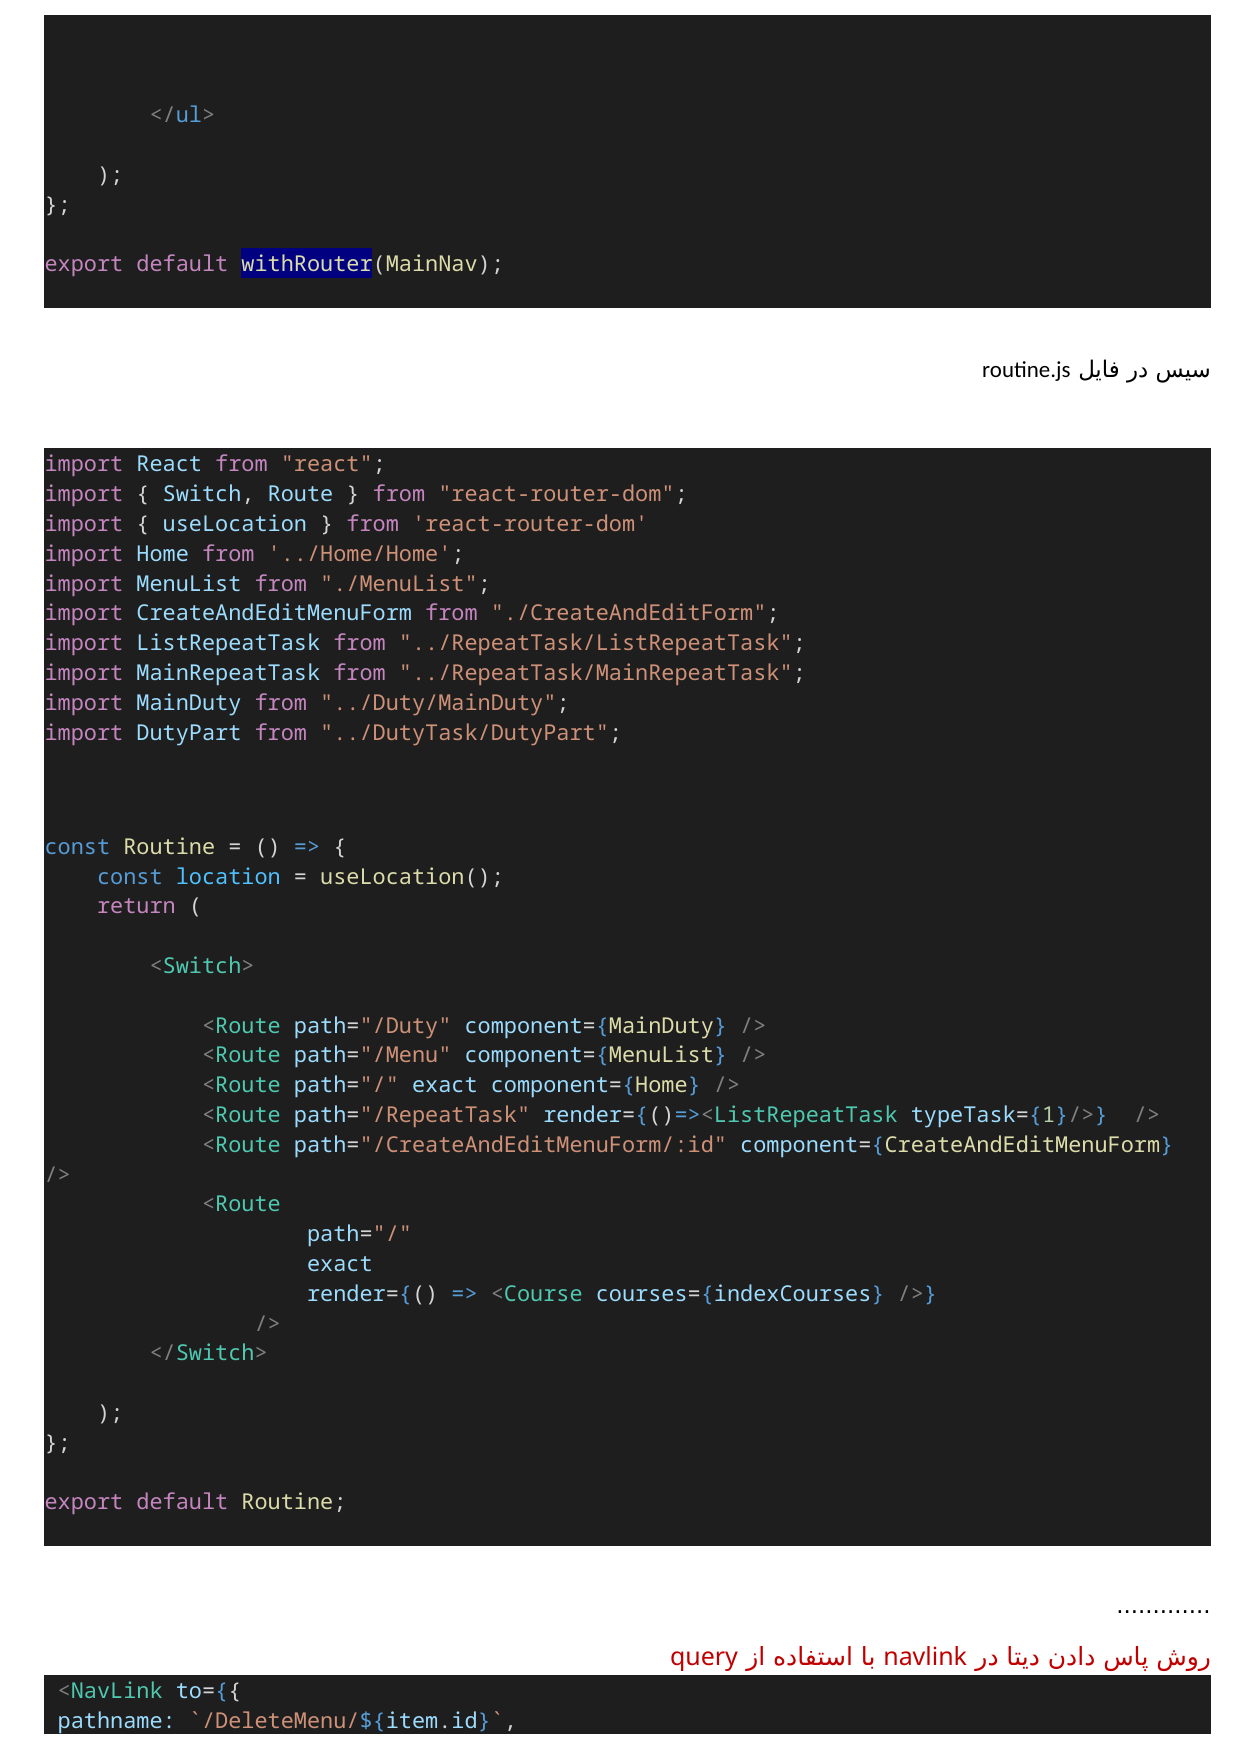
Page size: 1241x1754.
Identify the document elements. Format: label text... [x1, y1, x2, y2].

text <Route path="/" exact component={Home} /> [44, 1069, 1211, 1099]
text <Route path="/CreateAndEditMenuForm/:id" component={CreateAndEditMenuForm} /> [44, 1129, 1211, 1188]
text export default withRouter(MainNav); [372, 248, 1211, 278]
text <Route path="/Menu" component={MenuList} /> [44, 1039, 1211, 1069]
text exact [44, 1248, 1211, 1278]
text const location = useLocation(); [44, 861, 1211, 890]
text render={() => <Course courses={indexCourses} />} [44, 1278, 1211, 1307]
text import { useLocation } from 'react-router-dom' [44, 508, 1211, 538]
text <NavLink to={{ [44, 1675, 1211, 1705]
text import React from "react"; [44, 448, 1211, 478]
text import MenuList from "./MenuList"; [44, 568, 1211, 597]
text ............. [44, 1593, 1211, 1619]
text سیس در فایل routine.js [44, 355, 1211, 383]
text const Routine = () => { [44, 831, 1211, 861]
text <Route path="/Duty" component={MainDuty} /> [44, 1009, 1211, 1039]
text import CreateAndEditMenuForm from "./CreateAndEditForm"; [44, 597, 1211, 627]
text </Switch> [44, 1337, 1211, 1367]
text ); [44, 159, 1211, 189]
text return ( [44, 890, 1211, 920]
text <Switch> [44, 950, 1211, 980]
text ); [44, 1397, 1211, 1427]
text path="/" [44, 1218, 1211, 1248]
text /> [44, 1307, 1211, 1337]
text export default withRouter(MainNav); [44, 248, 241, 278]
text import MainDuty from "../Duty/MainDuty"; [44, 687, 1211, 717]
text pathname: `/DeleteMenu/${item.id}`, [44, 1705, 1211, 1734]
text }; [44, 1427, 1211, 1456]
text import MainRepeatTask from "../RepeatTask/MainRepeatTask"; [44, 657, 1211, 687]
text <Route [44, 1188, 1211, 1218]
text import { Switch, Route } from "react-router-dom"; [44, 478, 1211, 508]
text </ul> [44, 99, 1211, 129]
text import DutyPart from "../DutyTask/DutyPart"; [44, 717, 1211, 746]
text <Route path="/RepeatTask" render={()=><ListRepeatTask typeTask={1}/>} /> [44, 1099, 1211, 1129]
text import Home from '../Home/Home'; [44, 538, 1211, 568]
text }; [44, 189, 1211, 218]
subtitle روش پاس دادن دیتا در navlink با استفاده از query [44, 1638, 1211, 1672]
text export default Routine; [44, 1486, 1211, 1516]
text import ListRepeatTask from "../RepeatTask/ListRepeatTask"; [44, 627, 1211, 657]
